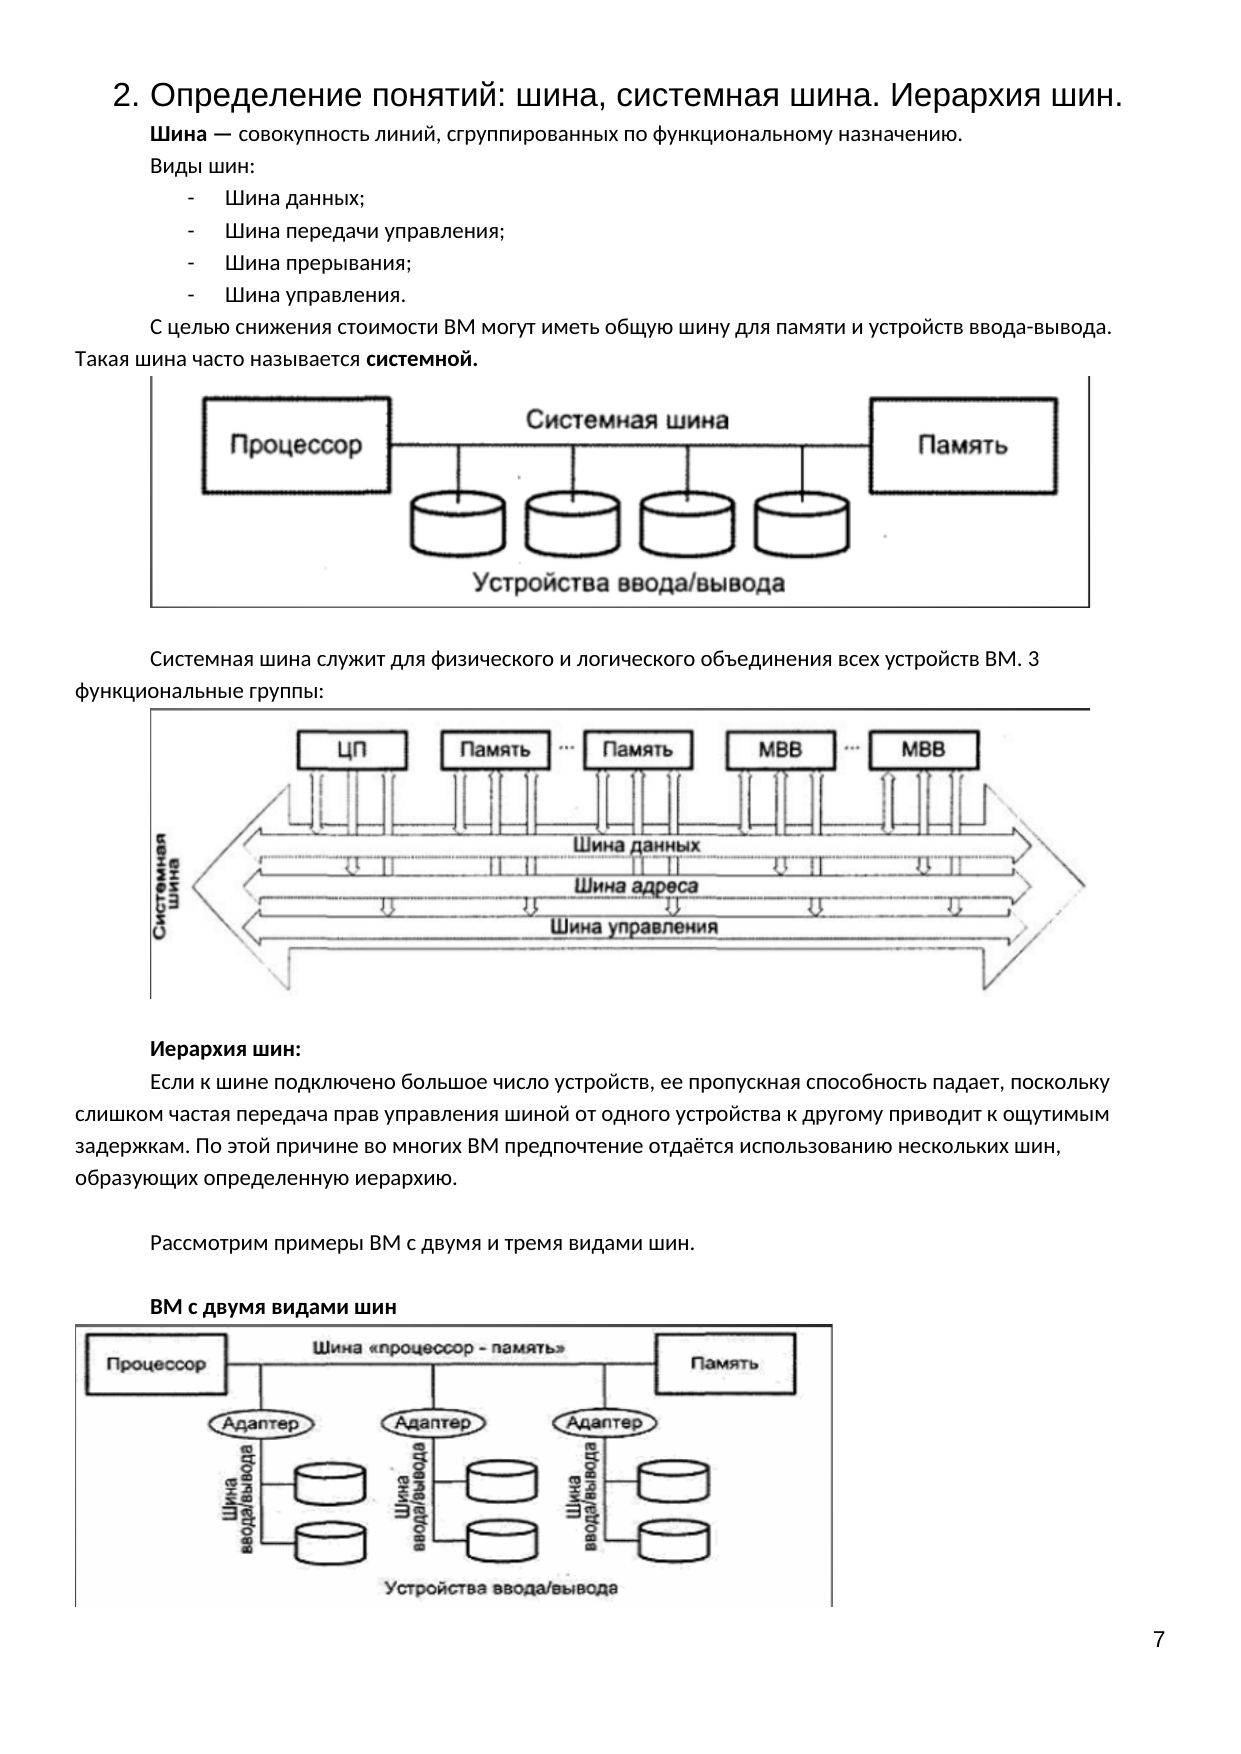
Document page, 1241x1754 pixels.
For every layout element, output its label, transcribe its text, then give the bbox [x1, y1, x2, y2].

list Шина данных; [187, 183, 1165, 212]
text Системная шина служит для физического и логического объединения всех устройств ВМ. 3 функциональные группы: [75, 644, 1165, 704]
text Виды шин: [75, 151, 1165, 179]
list Шина прерывания; [187, 248, 1165, 276]
text С целью снижения стоимости ВМ могут иметь общую шину для памяти и устройств ввода-вывода. Такая шина часто называется системной. [75, 312, 1165, 372]
list Шина управления. [187, 280, 1165, 308]
text Рассмотрим примеры ВМ с двумя и тремя видами шин. [75, 1228, 1165, 1256]
text Шина — совокупность линий, сгруппированных по функциональному назначению. [75, 119, 1165, 147]
text ВМ с двумя видами шин [75, 1292, 1165, 1320]
picture [150, 376, 1091, 608]
text Иерархия шин: [75, 1034, 1165, 1063]
picture [75, 1324, 833, 1607]
text Если к шине подключено большое число устройств, ее пропускная способность падает, поскольку слишком частая передача прав управления шиной от одного устройства к другому приводит к ощутимым задержкам. По этой причине во многих ВМ предпочтение отдаётся использованию нескольких шин, образующих определенную иерархию. [75, 1067, 1165, 1191]
list Шина передачи управления; [187, 216, 1165, 244]
subtitle Определение понятий: шина, системная шина. Иерархия шин. [112, 75, 1165, 113]
picture [150, 708, 1091, 999]
